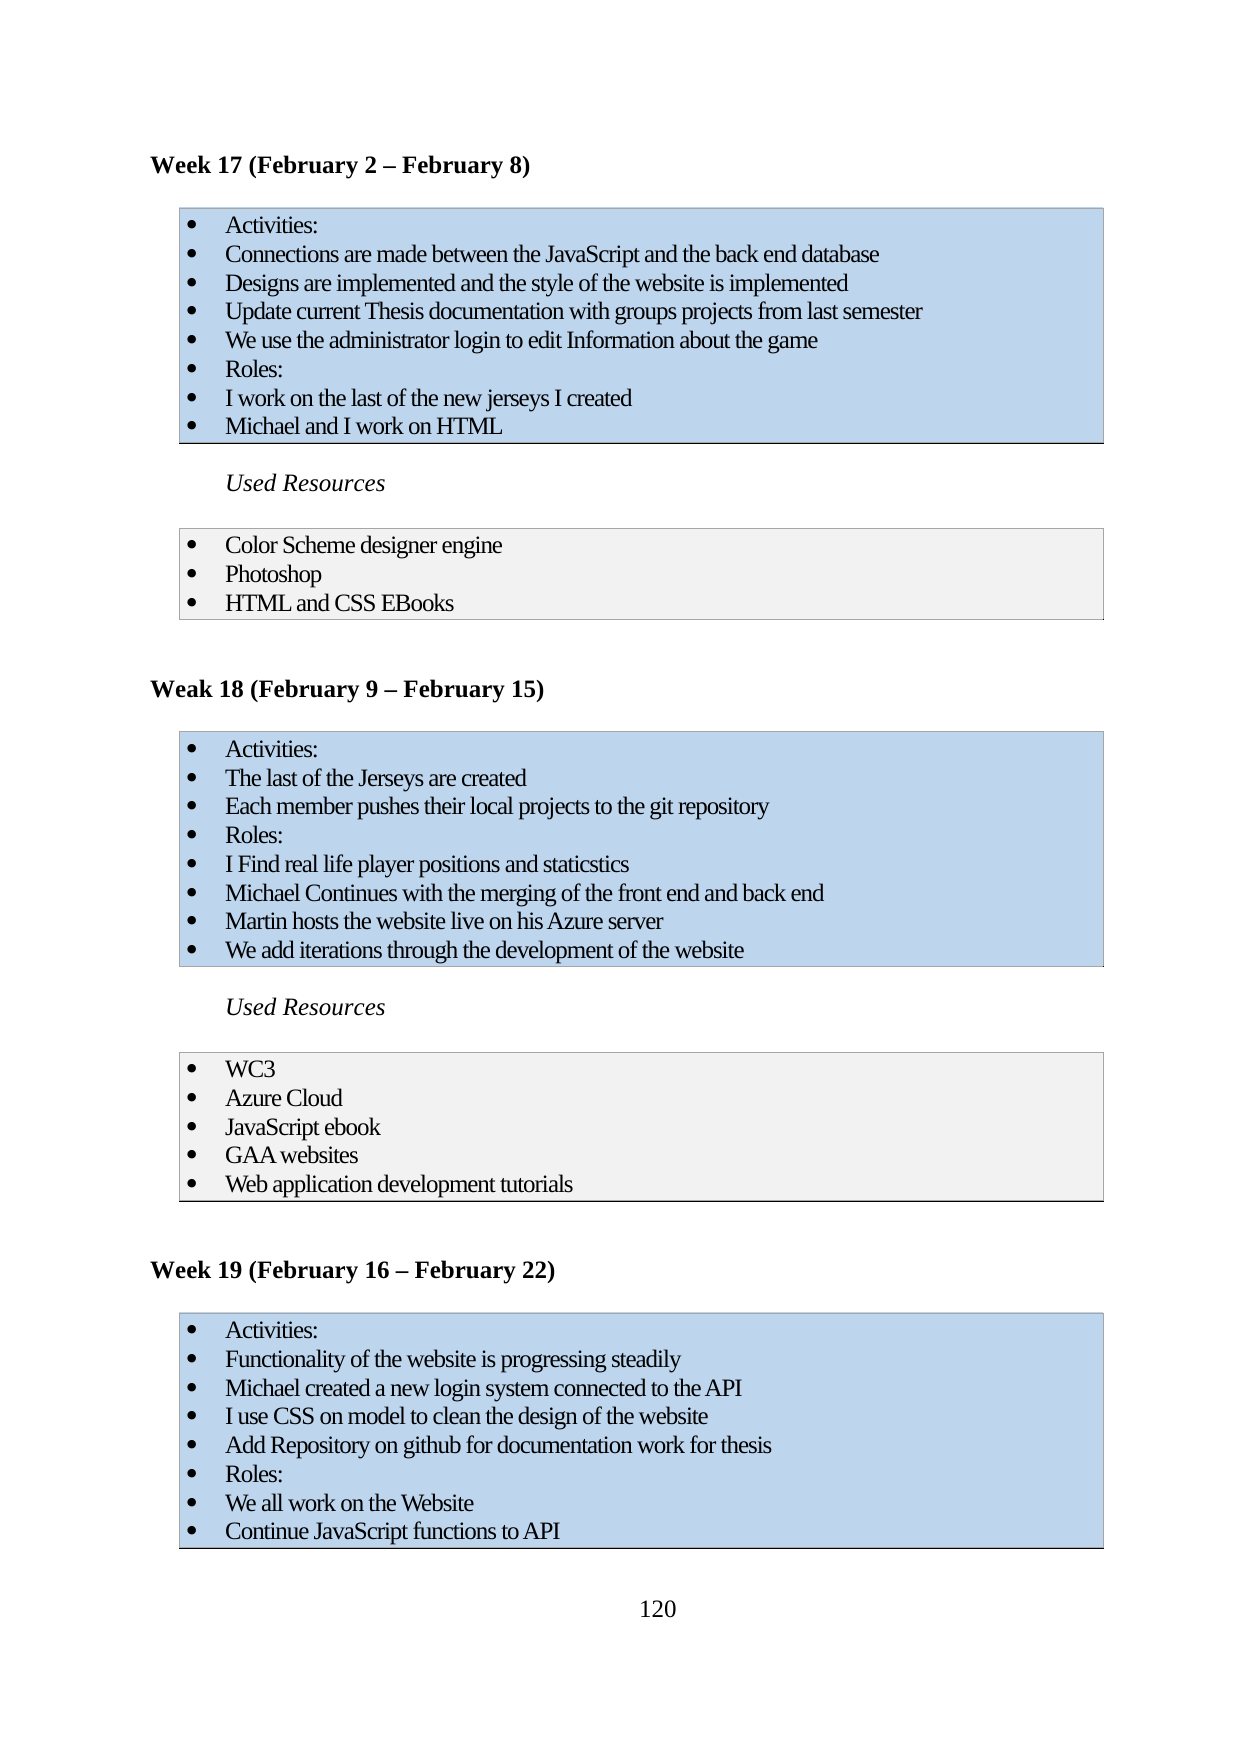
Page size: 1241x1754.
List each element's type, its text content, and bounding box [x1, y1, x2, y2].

title Designs are implemented and the style of the website is implemented [180, 265, 1103, 294]
title Martin hosts the website live on his Azure server [180, 904, 1103, 932]
title Activities: [180, 1314, 1103, 1341]
title Functionality of the website is progressing steadily [180, 1341, 1103, 1370]
title Connections are made between the JavaScript and the back end database [180, 236, 1103, 265]
title Roles: [180, 817, 1103, 846]
title We add iterations through the development of the website [180, 932, 1103, 966]
title Add Repository on github for documentation work for thesis [180, 1427, 1103, 1456]
text Used Resources [150, 468, 1090, 497]
title Photoshop [180, 557, 1103, 586]
subtitle Weak 18 (February 9 – February 15) [150, 674, 1090, 702]
title Each member pushes their local projects to the git repository [180, 789, 1103, 817]
title JavaScript ebook [180, 1109, 1103, 1138]
title Continue JavaScript functions to API [180, 1514, 1103, 1547]
title Michael Continues with the merging of the front end and back end [180, 875, 1103, 904]
title I Find real life player positions and staticstics [180, 846, 1103, 875]
subtitle Week 17 (February 2 – February 8) [150, 150, 1090, 179]
title Activities: [180, 732, 1103, 760]
title The last of the Jerseys are created [180, 760, 1103, 789]
title Michael created a new login system connected to the API [180, 1370, 1103, 1399]
title Activities: [180, 209, 1103, 236]
title HTML and CSS EBooks [180, 586, 1103, 619]
title WC3 [180, 1053, 1103, 1081]
title Roles: [180, 1456, 1103, 1485]
title Roles: [180, 351, 1103, 380]
title I use CSS on model to clean the design of the website [180, 1399, 1103, 1427]
text Used Resources [150, 992, 1090, 1021]
title Color Scheme designer engine [180, 529, 1103, 557]
title Update current Thesis documentation with groups projects from last semester [180, 294, 1103, 322]
title Azure Cloud [180, 1081, 1103, 1109]
title We all work on the Website [180, 1485, 1103, 1514]
title Michael and I work on HTML [180, 409, 1103, 442]
title We use the administrator login to edit Information about the game [180, 322, 1103, 351]
title Web application development tutorials [180, 1167, 1103, 1200]
subtitle Week 19 (February 16 – February 22) [150, 1255, 1090, 1284]
title I work on the last of the new jerseys I created [180, 380, 1103, 409]
title GAA websites [180, 1138, 1103, 1167]
